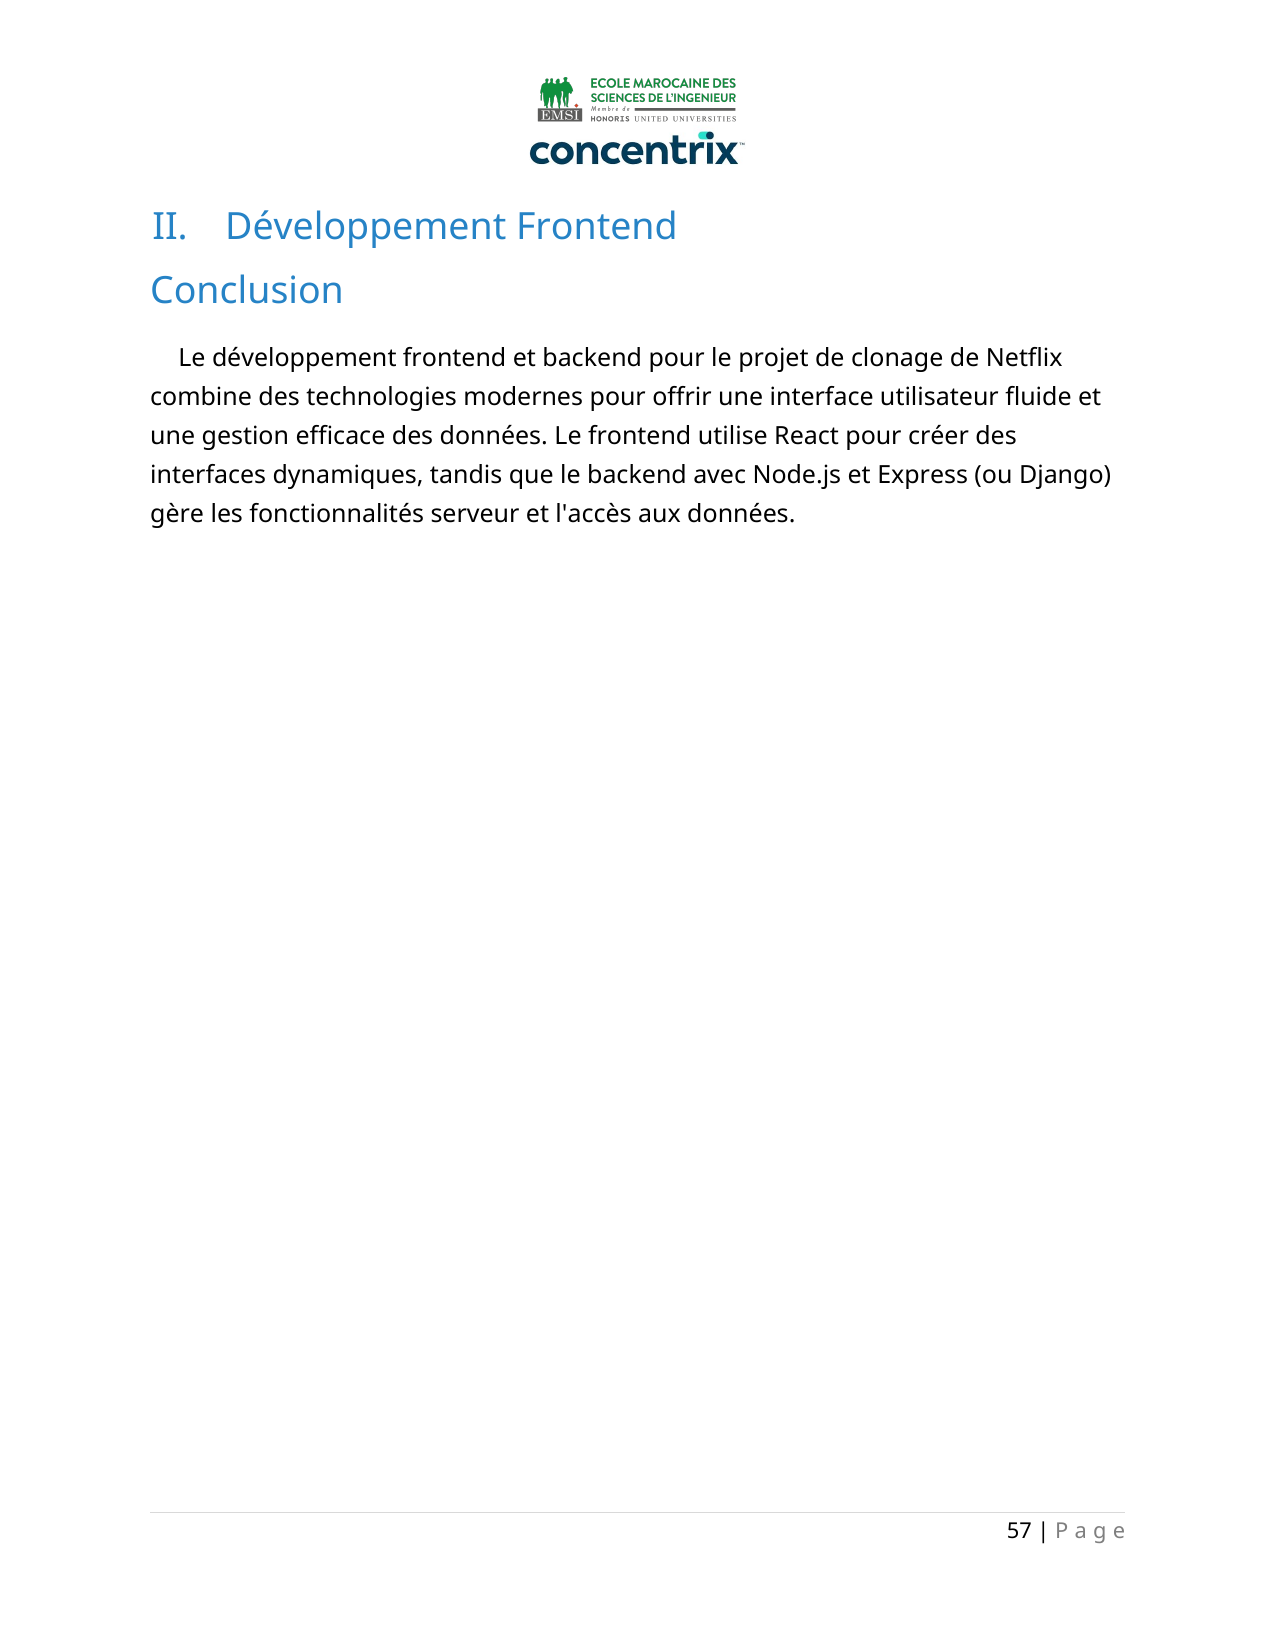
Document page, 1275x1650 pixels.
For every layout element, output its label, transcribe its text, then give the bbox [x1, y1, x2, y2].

subtitle Conclusion [150, 263, 1125, 314]
picture [528, 75, 747, 170]
text Le développement frontend et backend pour le projet de clonage de Netflix combine des technologies modernes pour offrir une interface utilisateur fluide et une gestion efficace des données. Le frontend utilise React pour créer des interfaces dynamiques, tandis que le backend avec Node.js et Express (ou Django) gère les fonctionnalités serveur et l'accès aux données. [150, 339, 1125, 530]
subtitle Développement Frontend [187, 199, 1125, 250]
